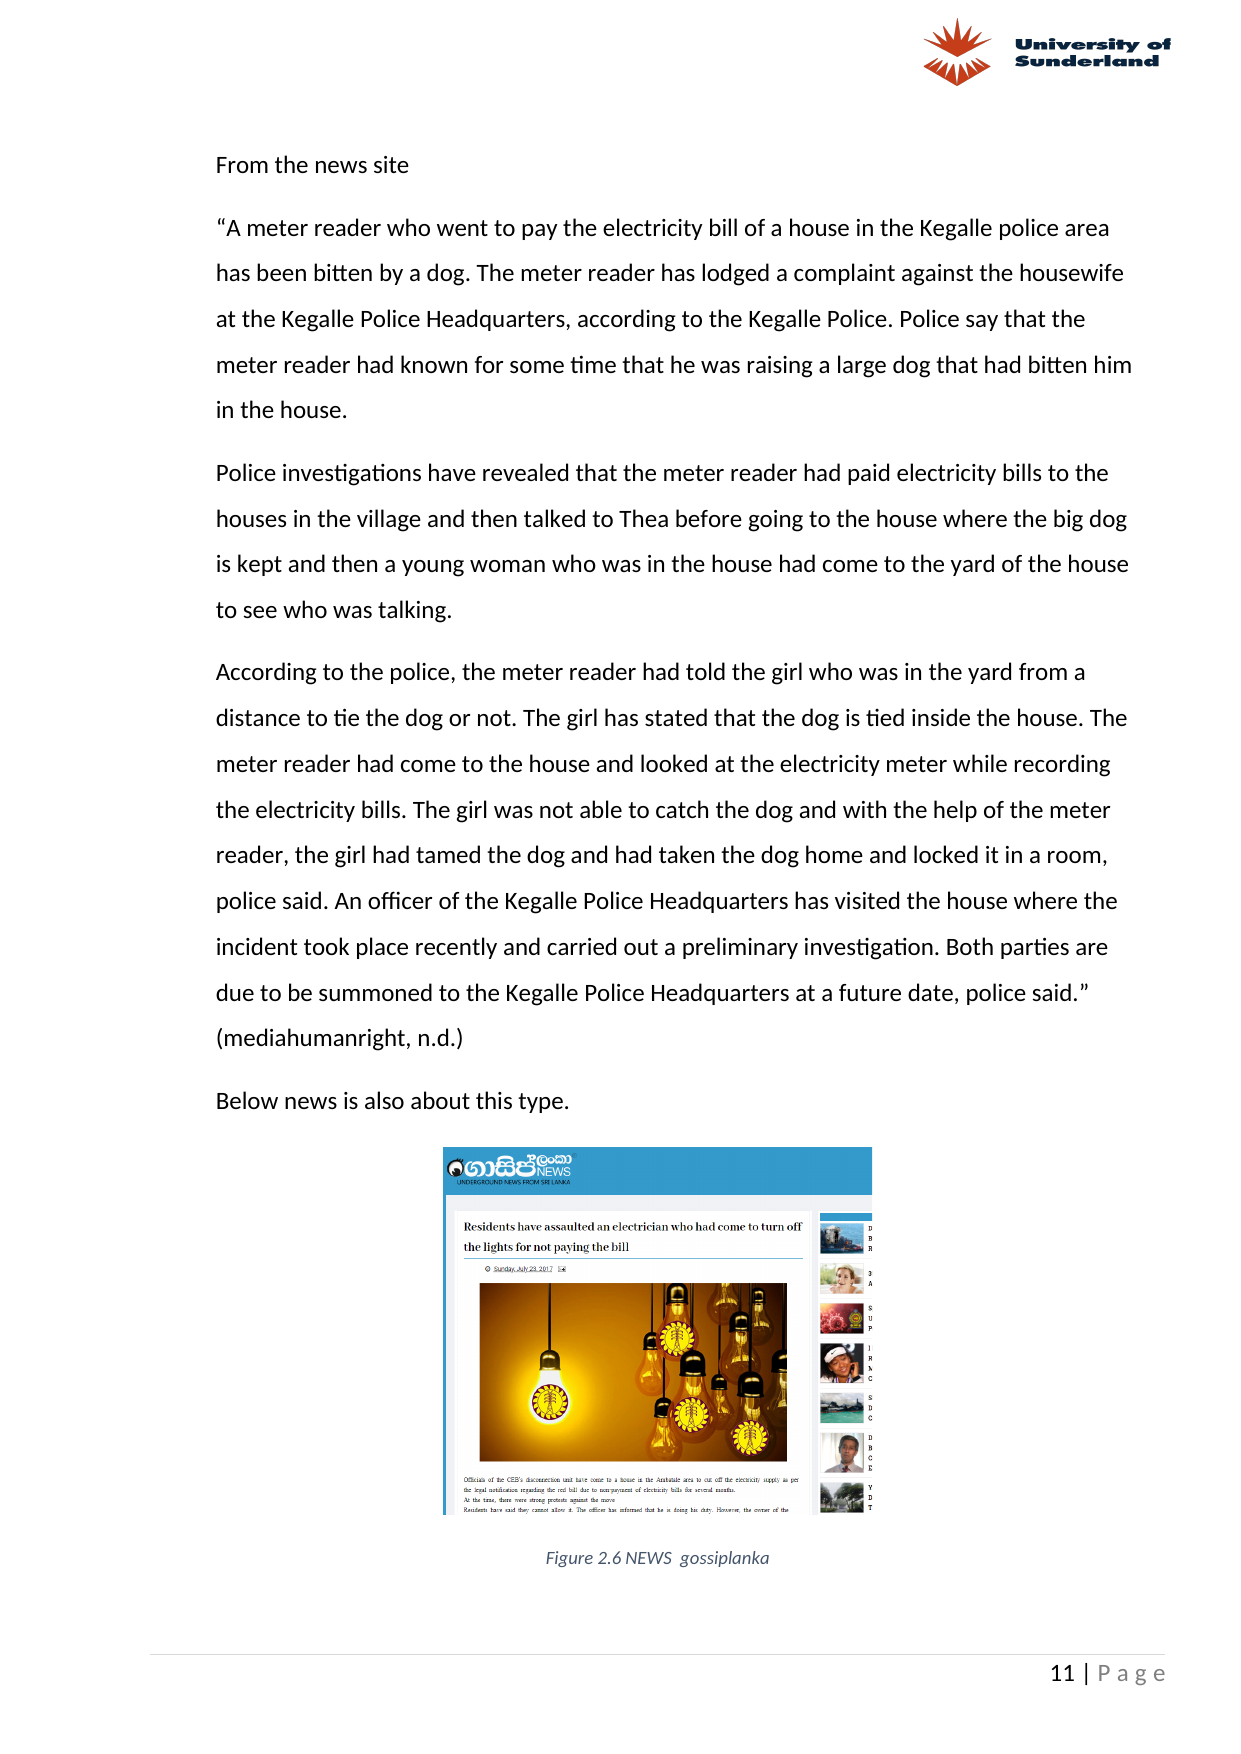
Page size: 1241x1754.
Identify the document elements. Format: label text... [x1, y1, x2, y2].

text According to the police, the meter reader had told the girl who was in the yard from a distance to tie the dog or not. The girl has stated that the dog is tied inside the house. The meter reader had come to the house and looked at the electricity meter while recording the electricity bills. The girl was not able to catch the dog and with the help of the meter reader, the girl had tamed the dog and had taken the dog home and locked it in a room, police said. An officer of the Kegalle Police Headquarters has visited the house where the incident took place recently and carried out a preliminary investigation. Both parties are due to be summoned to the Kegalle Police Headquarters at a future date, police said.” [216, 657, 1144, 1053]
text From the news site [216, 149, 1144, 180]
text “A meter reader who went to pay the electricity bill of a house in the Kegalle police area has been bitten by a dog. The meter reader has lodged a complaint against the housewife at the Kegalle Police Headquarters, according to the Kegalle Police. Police say that the meter reader had known for some time that he was raising a large dog that had bitten him in the house. [216, 212, 1144, 425]
text Police investigations have revealed that the meter reader had paid electricity bills to the houses in the village and then talked to Thea before going to the house where the big dog is kept and then a young woman who was in the house had come to the yard of the house to see who was talking. [216, 457, 1144, 625]
picture [923, 18, 1171, 86]
picture [443, 1147, 873, 1515]
text Below news is also about this type. [216, 1085, 1144, 1115]
